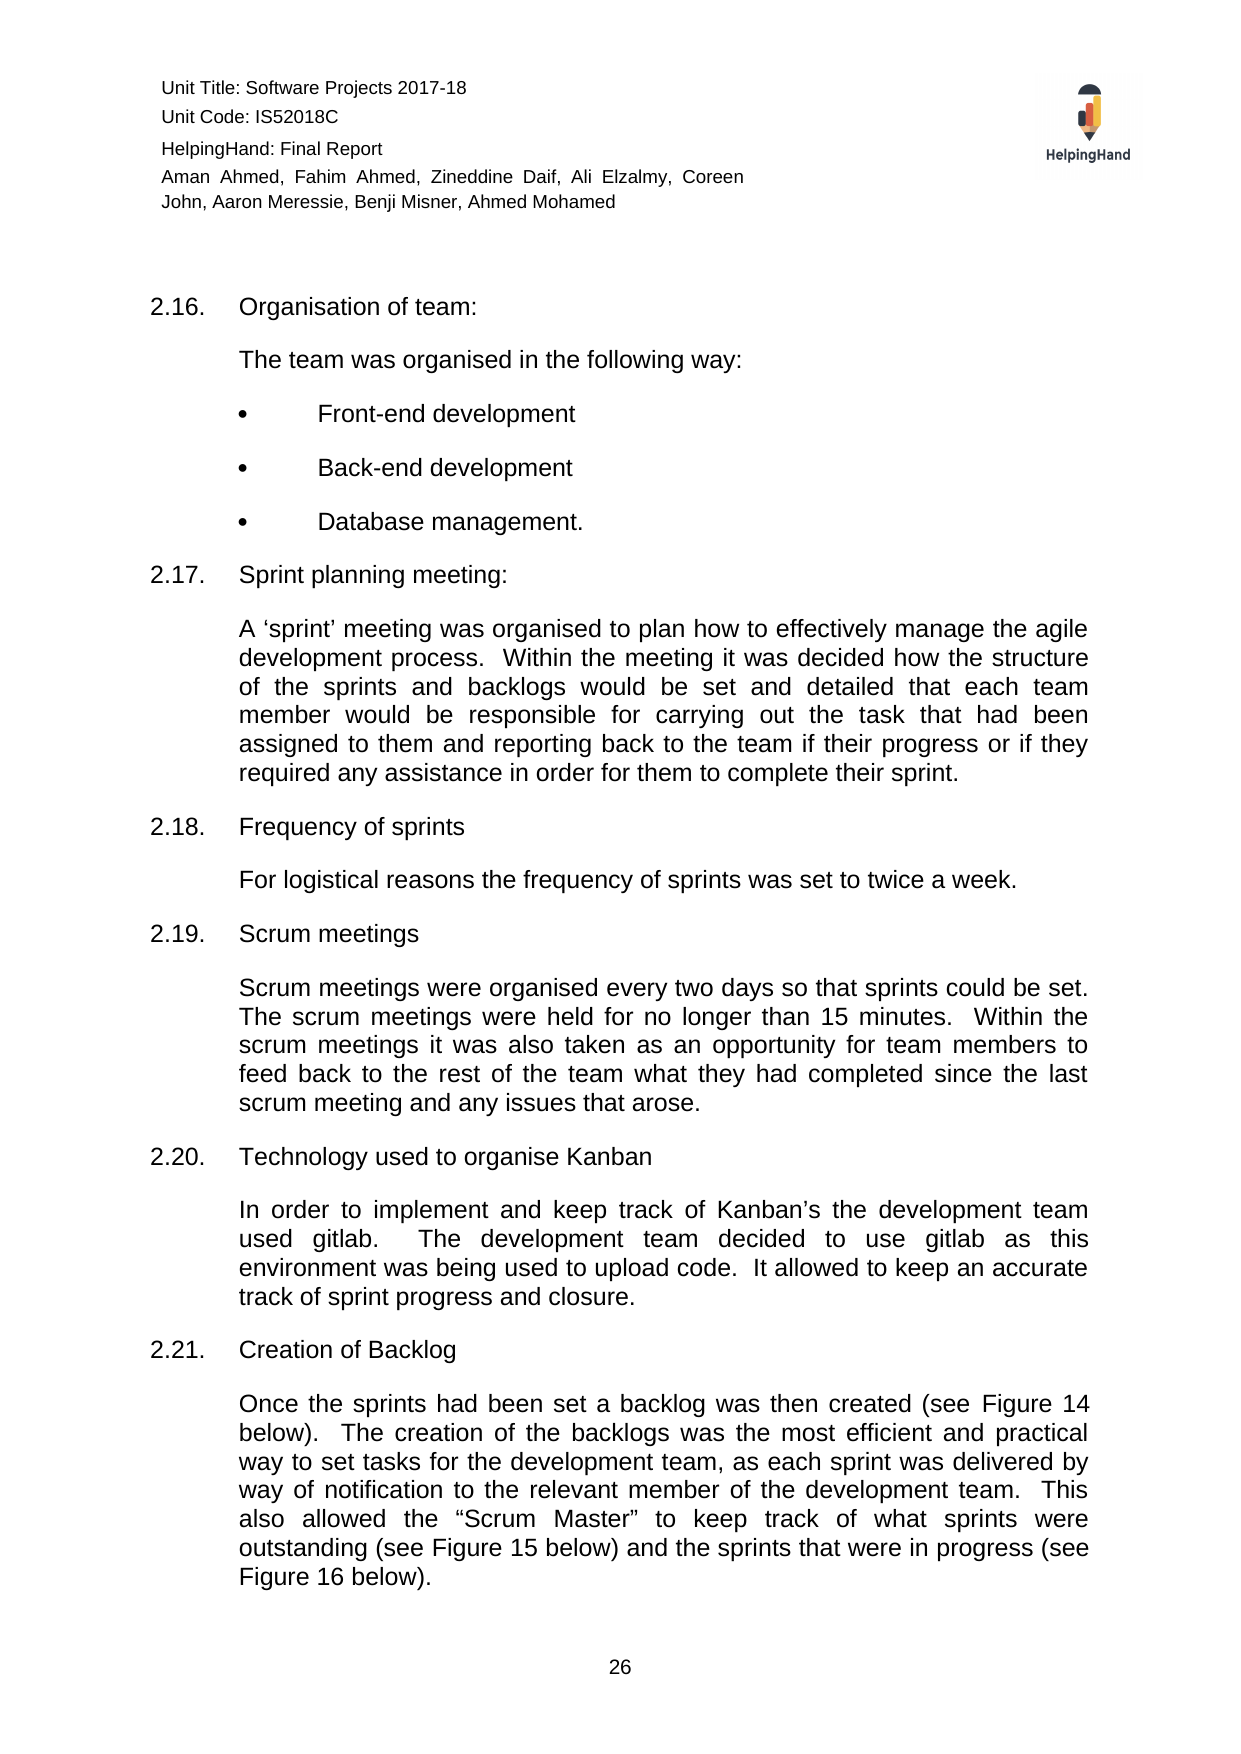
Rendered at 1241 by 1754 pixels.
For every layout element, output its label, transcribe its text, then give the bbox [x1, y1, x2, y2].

text Once the sprints had been set a backlog was then created (see Figure 14 below). The creation of the backlogs was the most efficient and practical way to set tasks for the development team, as each sprint was delivered by way of notification to the relevant member of the development team. This also allowed the “Scrum Master” to keep track of what sprints were outstanding (see Figure 15 below) and the sprints that were in progress (see Figure 16 below). [239, 1389, 1090, 1590]
subtitle Technology used to organise Kanban [150, 1142, 1090, 1170]
picture [1034, 73, 1143, 180]
text The team was organised in the following way: [164, 345, 1090, 374]
subtitle Creation of Backlog [150, 1335, 1090, 1364]
text Scrum meetings were organised every two days so that sprints could be set. The scrum meetings were held for no longer than 15 minutes. Within the scrum meetings it was also taken as an opportunity for team members to feed back to the rest of the team what they had completed since the last scrum meeting and any issues that arose. [239, 973, 1090, 1117]
list Back-end development [239, 453, 913, 482]
text A ‘sprint’ meeting was organised to plan how to effectively manage the agile development process. Within the meeting it was decided how the structure of the sprints and backlogs would be set and detailed that each team member would be responsible for carrying out the task that had been assigned to them and reporting back to the team if their progress or if they required any assistance in order for them to complete their sprint. [239, 614, 1090, 787]
text In order to implement and keep track of Kanban’s the development team used gitlab. The development team decided to use gitlab as this environment was being used to upload code. It allowed to keep an accurate track of sprint progress and closure. [239, 1195, 1090, 1310]
subtitle Sprint planning meeting: [150, 560, 1090, 589]
subtitle Organisation of team: [150, 292, 1090, 320]
subtitle Frequency of sprints [150, 812, 1090, 840]
list Database management. [239, 507, 913, 535]
subtitle Scrum meetings [150, 919, 1090, 948]
list Front-end development [239, 399, 913, 428]
text For logistical reasons the frequency of sprints was set to twice a week. [164, 865, 1090, 894]
